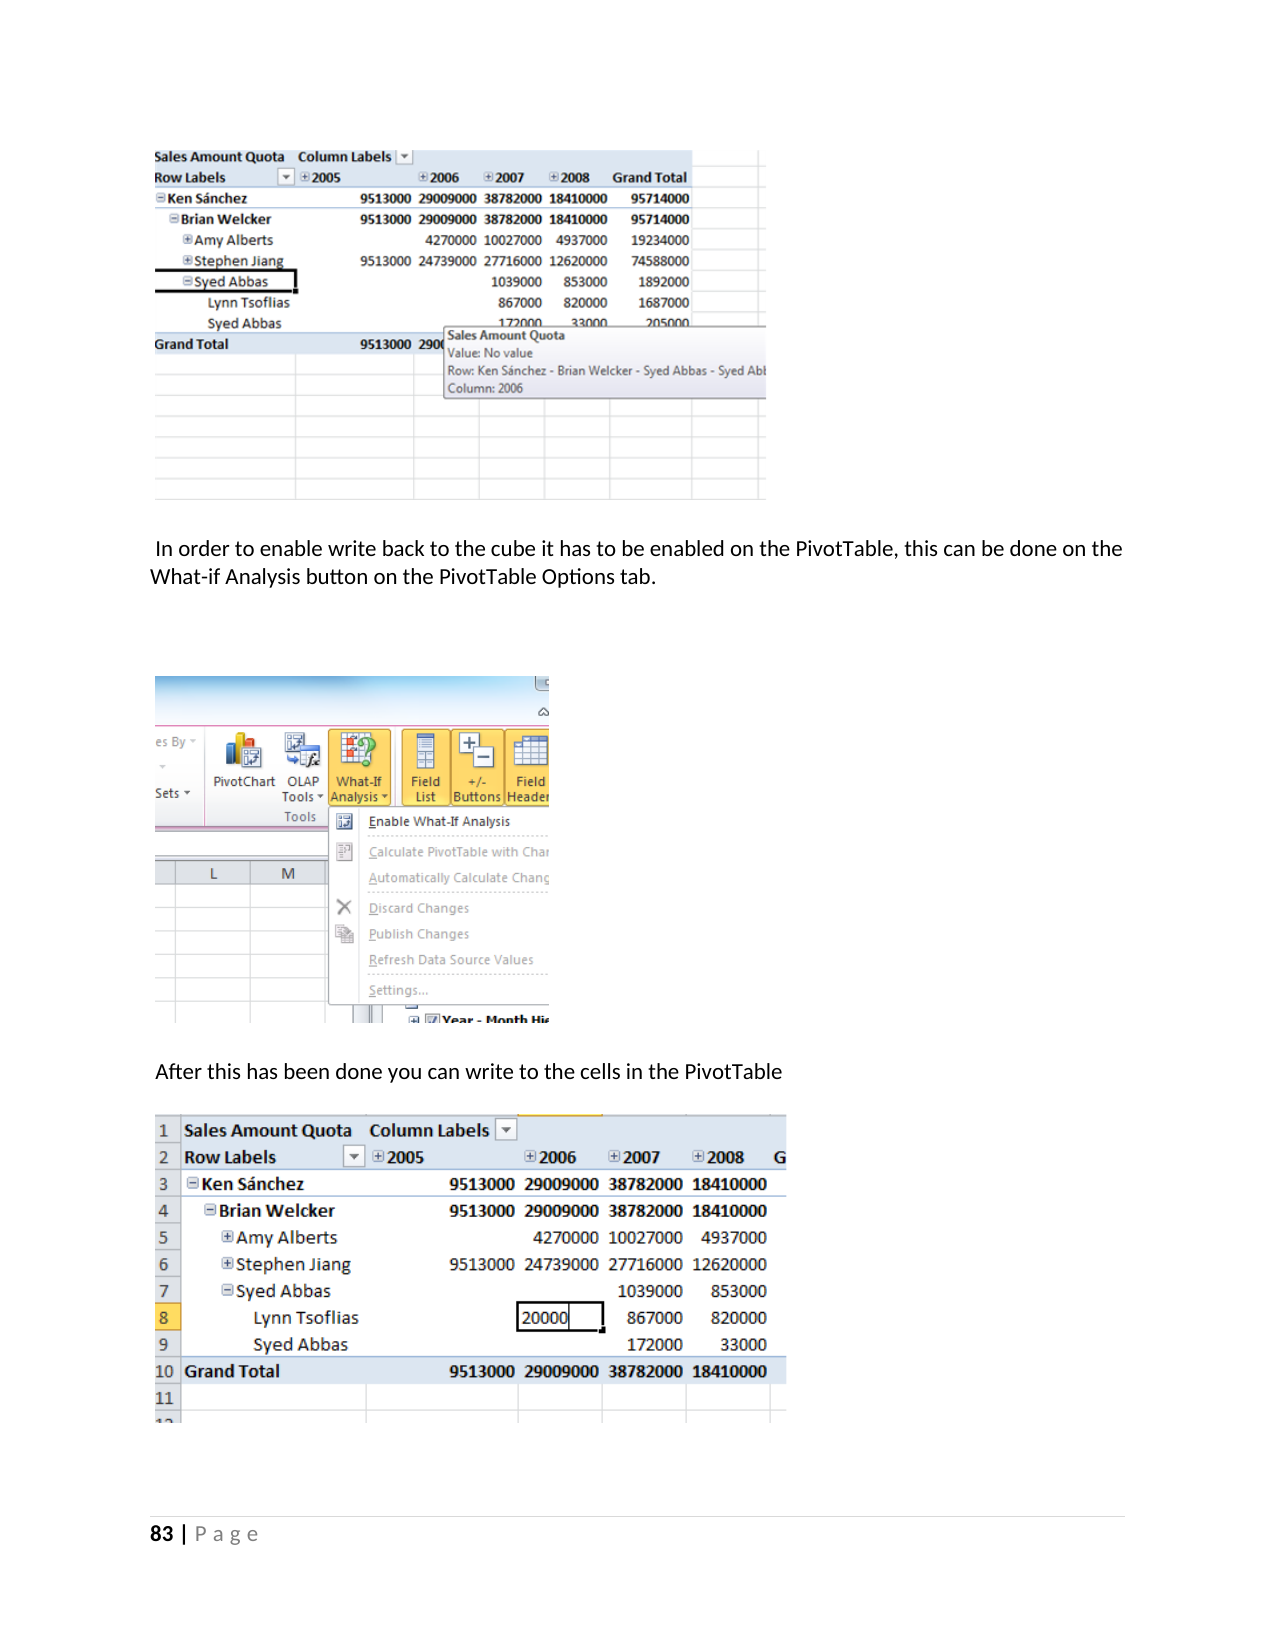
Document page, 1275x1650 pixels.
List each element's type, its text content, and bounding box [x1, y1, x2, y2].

text After this has been done you can write to the cells in the PivotTable [150, 1057, 1125, 1086]
picture [155, 676, 549, 1023]
picture [155, 1114, 787, 1423]
text In order to enable write back to the cube it has to be enabled on the PivotTable, this can be done on the What-if Analysis button on the PivotTable Options tab. [150, 534, 1125, 590]
picture [155, 150, 767, 500]
